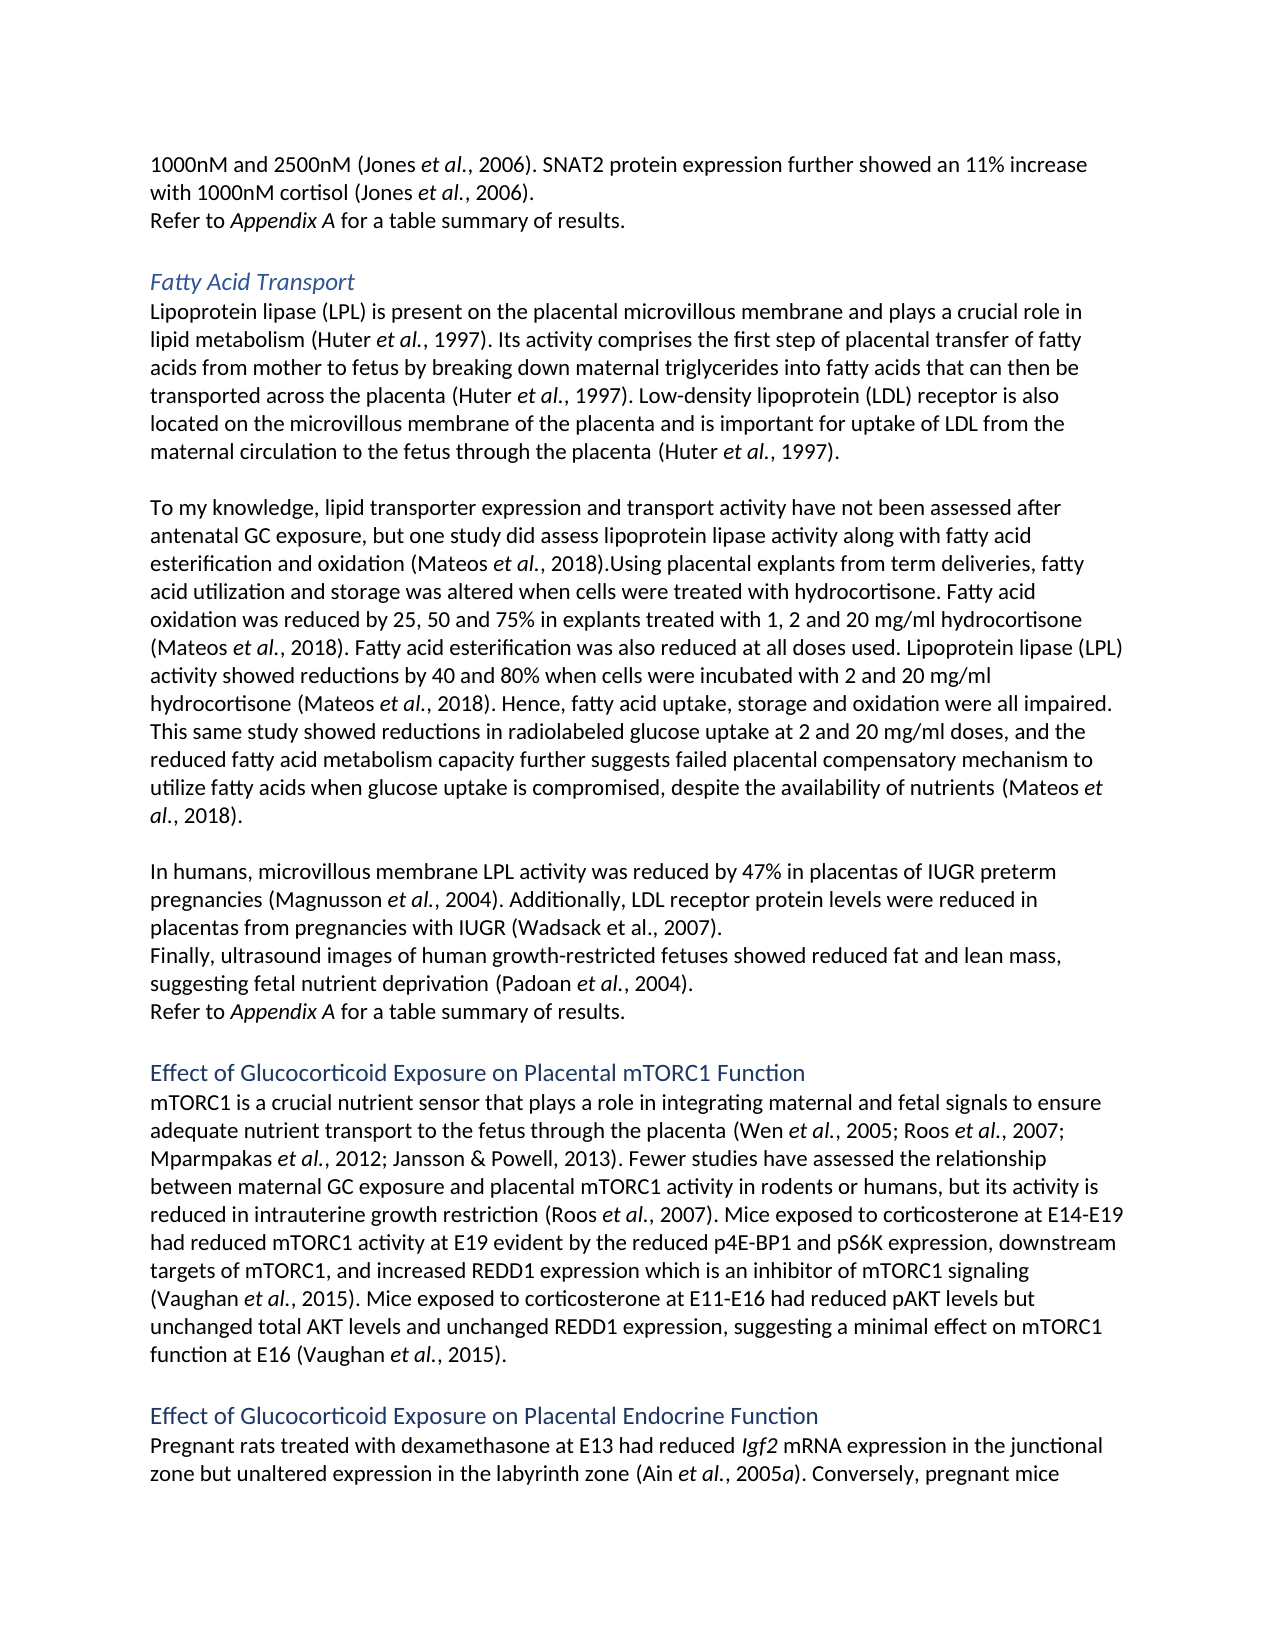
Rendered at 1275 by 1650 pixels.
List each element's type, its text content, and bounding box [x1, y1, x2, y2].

text mTORC1 is a crucial nutrient sensor that plays a role in integrating maternal and fetal signals to ensure adequate nutrient transport to the fetus through the placenta (Wen et al., 2005; Roos et al., 2007; Mparmpakas et al., 2012; Jansson & Powell, 2013). Fewer studies have assessed the relationship between maternal GC exposure and placental mTORC1 activity in rodents or humans, but its activity is reduced in intrauterine growth restriction (Roos et al., 2007). Mice exposed to corticosterone at E14-E19 had reduced mTORC1 activity at E19 evident by the reduced p4E-BP1 and pS6K expression, downstream targets of mTORC1, and increased REDD1 expression which is an inhibitor of mTORC1 signaling (Vaughan et al., 2015). Mice exposed to corticosterone at E11-E16 had reduced pAKT levels but unchanged total AKT levels and unchanged REDD1 expression, suggesting a minimal effect on mTORC1 function at E16 (Vaughan et al., 2015). [150, 1088, 1125, 1368]
subtitle Effect of Glucocorticoid Exposure on Placental mTORC1 Function [150, 1057, 1125, 1088]
subtitle Effect of Glucocorticoid Exposure on Placental Endocrine Function [150, 1400, 1125, 1431]
text Finally, ultrasound images of human growth-restricted fetuses showed reduced fat and lean mass, suggesting fetal nutrient deprivation (Padoan et al., 2004). [150, 941, 1125, 997]
text To my knowledge, lipid transporter expression and transport activity have not been assessed after antenatal GC exposure, but one study did assess lipoprotein lipase activity along with fatty acid esterification and oxidation (Mateos et al., 2018).Using placental explants from term deliveries, fatty acid utilization and storage was altered when cells were treated with hydrocortisone. Fatty acid oxidation was reduced by 25, 50 and 75% in explants treated with 1, 2 and 20 mg/ml hydrocortisone (Mateos et al., 2018). Fatty acid esterification was also reduced at all doses used. Lipoprotein lipase (LPL) activity showed reductions by 40 and 80% when cells were incubated with 2 and 20 mg/ml hydrocortisone (Mateos et al., 2018). Hence, fatty acid uptake, storage and oxidation were all impaired. This same study showed reductions in radiolabeled glucose uptake at 2 and 20 mg/ml doses, and the reduced fatty acid metabolism capacity further suggests failed placental compensatory mechanism to utilize fatty acids when glucose uptake is compromised, despite the availability of nutrients (Mateos et al., 2018). [150, 493, 1125, 829]
subtitle Fatty Acid Transport [150, 266, 1125, 297]
text In humans, microvillous membrane LPL activity was reduced by 47% in placentas of IUGR preterm pregnancies (Magnusson et al., 2004). Additionally, LDL receptor protein levels were reduced in placentas from pregnancies with IUGR (Wadsack et al., 2007). [150, 857, 1125, 941]
text Lipoprotein lipase (LPL) is present on the placental microvillous membrane and plays a crucial role in lipid metabolism (Huter et al., 1997). Its activity comprises the first step of placental transfer of fatty acids from mother to fetus by breaking down maternal triglycerides into fatty acids that can then be transported across the placenta (Huter et al., 1997). Low-density lipoprotein (LDL) receptor is also located on the microvillous membrane of the placenta and is important for uptake of LDL from the maternal circulation to the fetus through the placenta (Huter et al., 1997). [150, 297, 1125, 465]
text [150, 150, 1125, 206]
text Refer to Appendix A for a table summary of results. [150, 997, 1125, 1025]
text Refer to Appendix A for a table summary of results. [150, 206, 1125, 234]
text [150, 1431, 1125, 1487]
